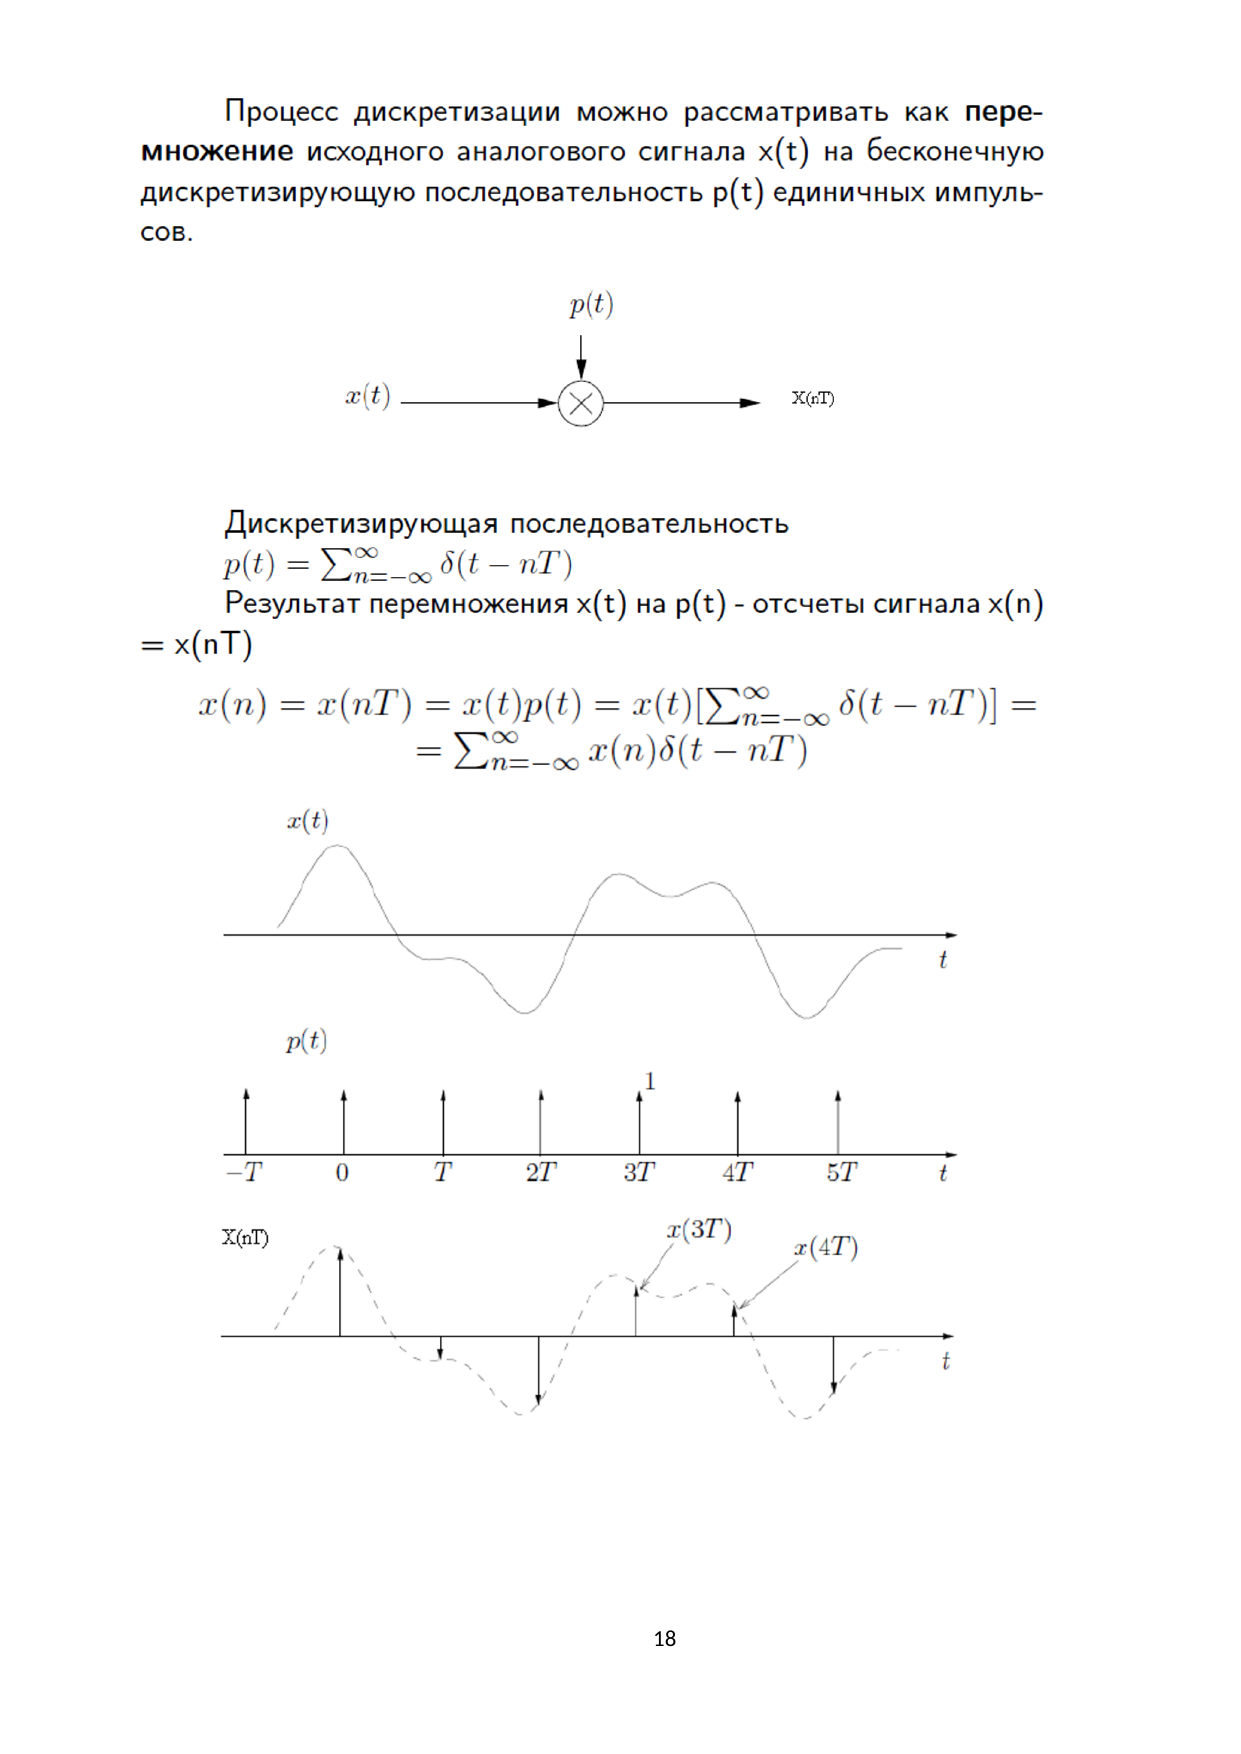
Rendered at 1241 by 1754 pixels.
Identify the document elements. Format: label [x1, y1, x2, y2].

picture [118, 679, 1093, 1423]
picture [118, 88, 1093, 677]
